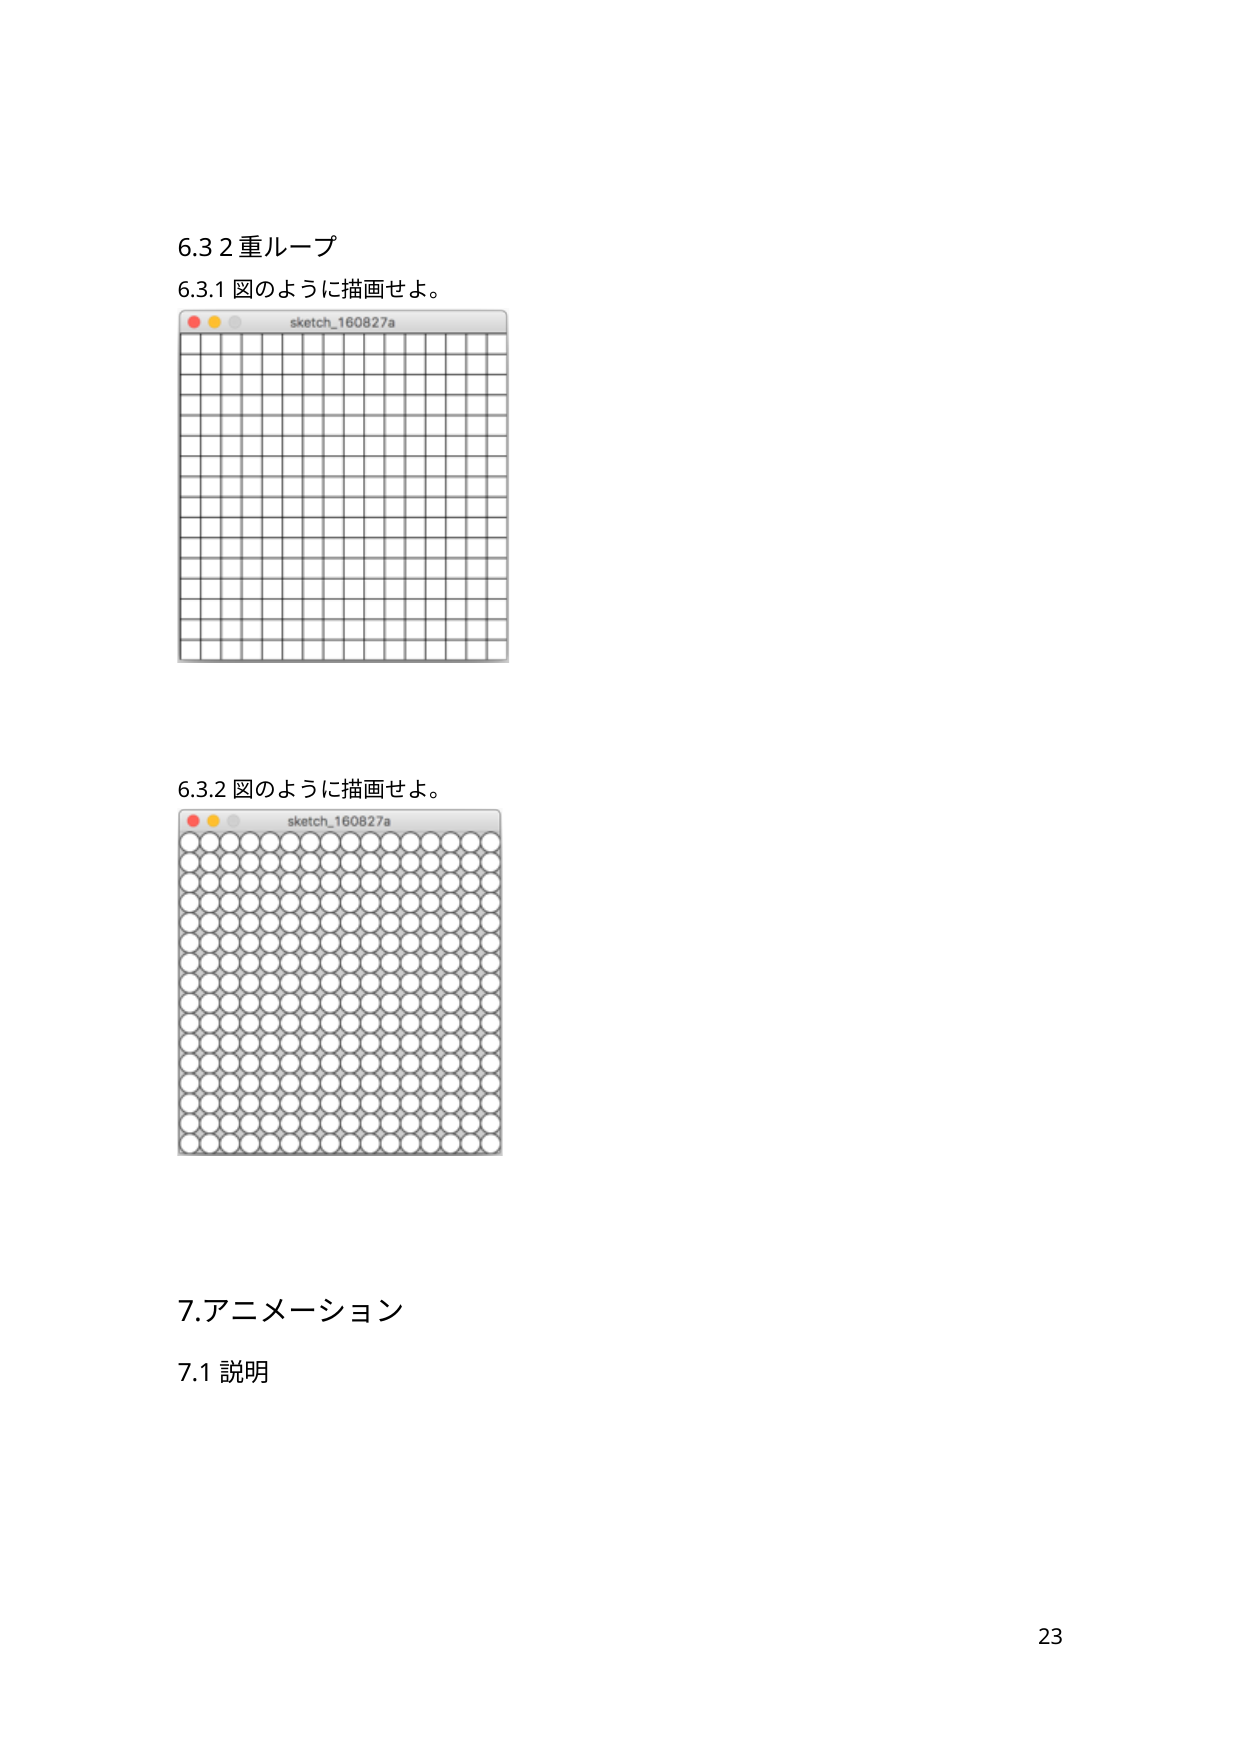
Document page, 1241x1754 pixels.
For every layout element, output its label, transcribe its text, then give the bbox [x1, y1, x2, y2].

picture [177, 308, 510, 663]
picture [177, 808, 503, 1156]
subtitle 6.3.1 図のように描画せよ。 [177, 267, 1063, 308]
subtitle 6.3.2 図のように描画せよ。 [177, 767, 1063, 808]
subtitle 7.1 説明 [177, 1350, 1063, 1392]
subtitle 6.3 2重ループ [177, 225, 1063, 267]
subtitle 7.アニメーション [177, 1267, 1063, 1350]
